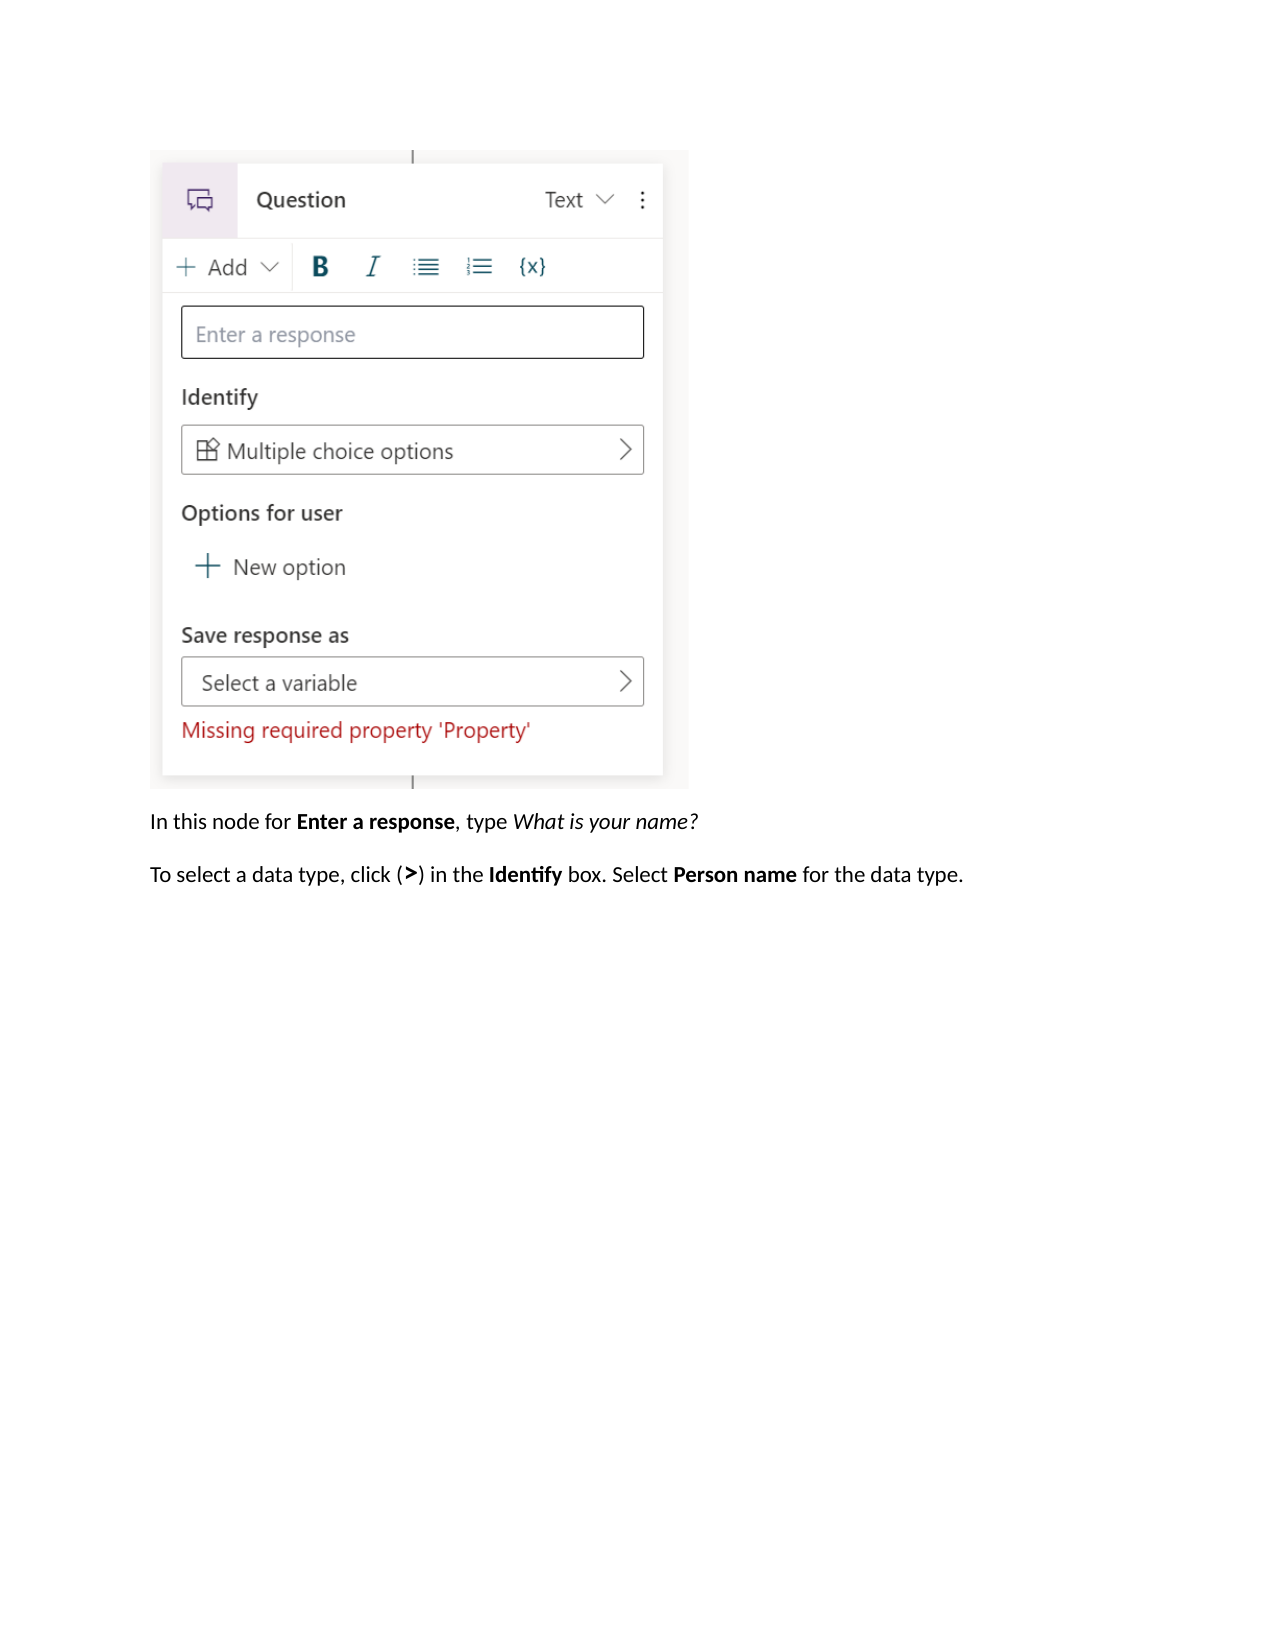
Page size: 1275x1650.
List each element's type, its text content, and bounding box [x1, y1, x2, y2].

text To select a data type, click (>) in the Identify box. Select Person name for the data type. [150, 854, 1125, 890]
picture [150, 150, 689, 789]
text In this node for Enter a response, type What is your name? [150, 807, 1125, 835]
